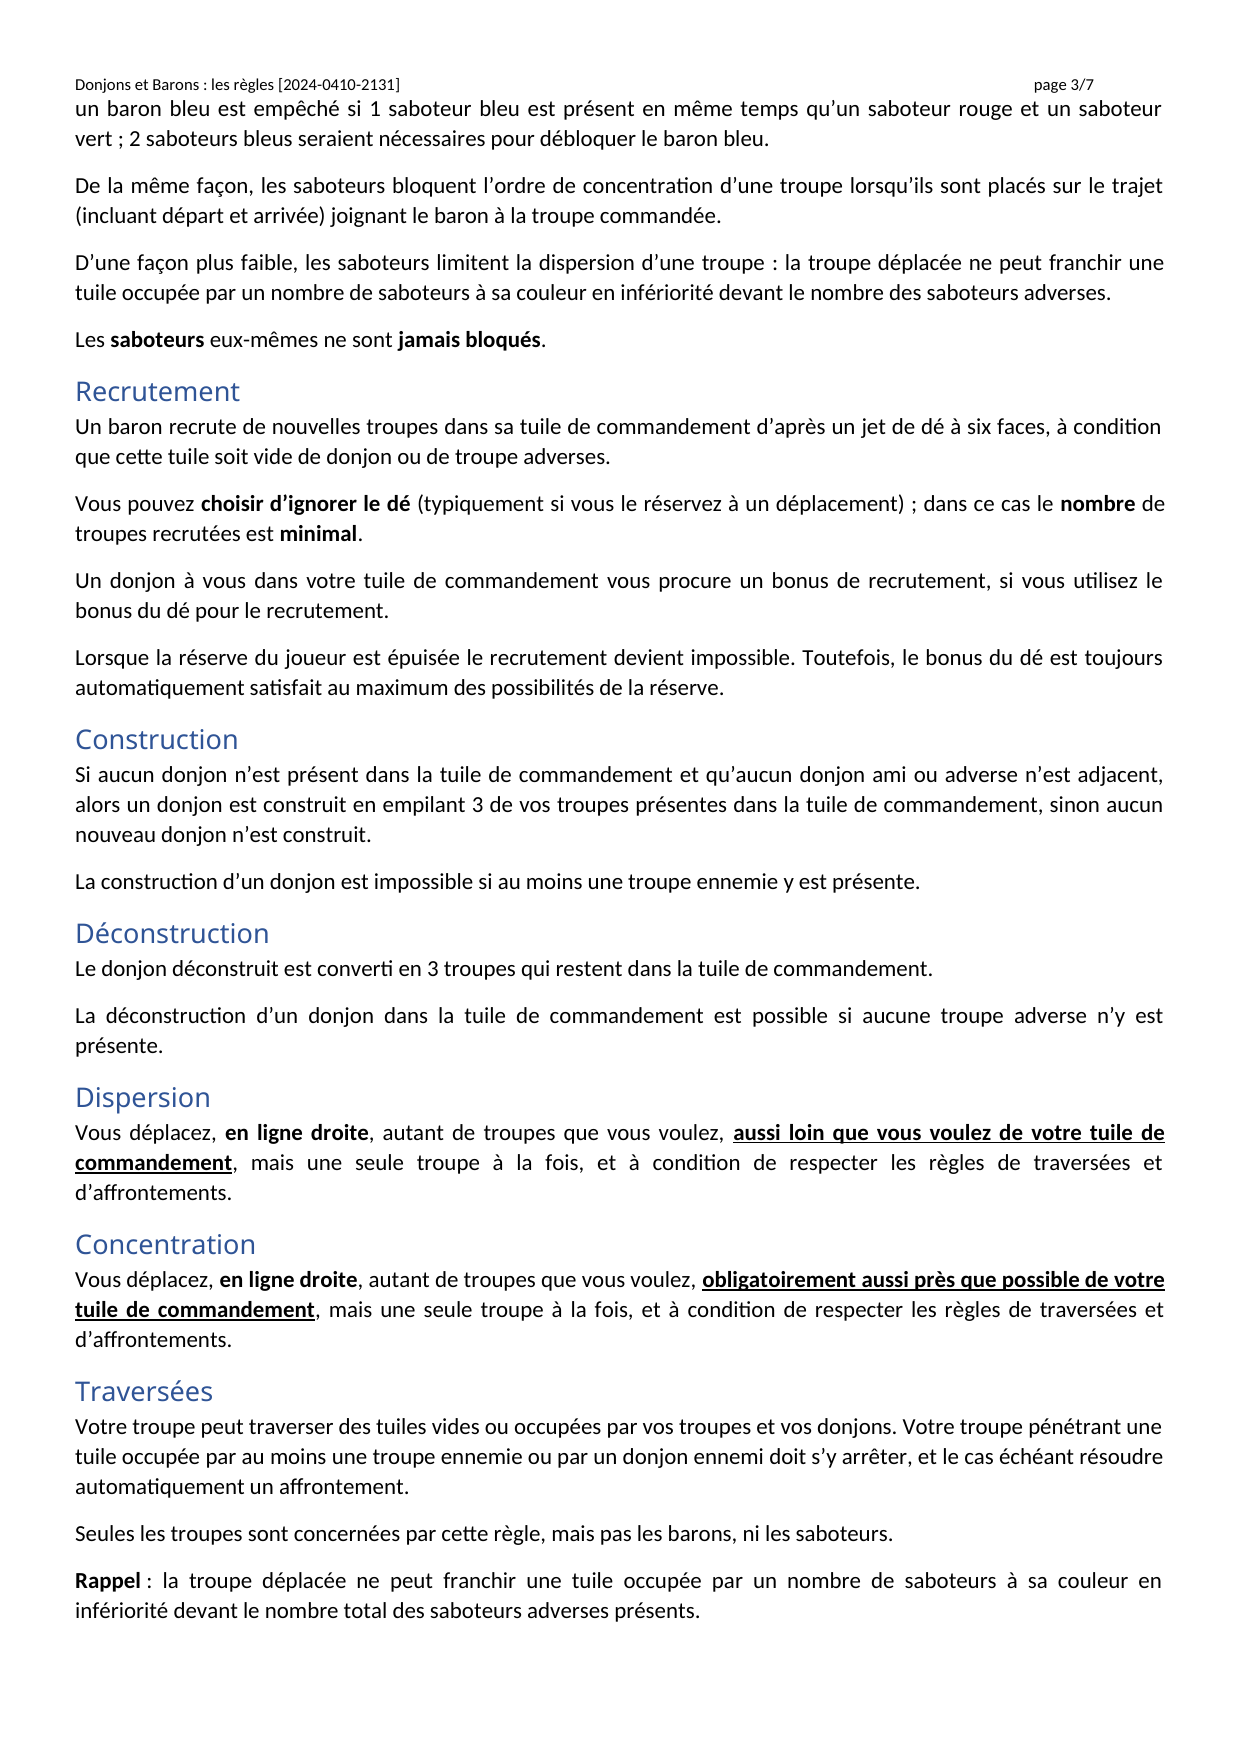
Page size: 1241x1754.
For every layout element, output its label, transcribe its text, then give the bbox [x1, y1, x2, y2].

subtitle Construction [75, 720, 1165, 757]
text Vous pouvez choisir d’ignorer le dé (typiquement si vous le réservez à un déplacement) ; dans ce cas le nombre de troupes recrutées est minimal. [75, 489, 1165, 547]
text Rappel : la troupe déplacée ne peut franchir une tuile occupée par un nombre de saboteurs à sa couleur en infériorité devant le nombre total des saboteurs adverses présents. [75, 1566, 1165, 1624]
text Votre troupe peut traverser des tuiles vides ou occupées par vos troupes et vos donjons. Votre troupe pénétrant une tuile occupée par au moins une troupe ennemie ou par un donjon ennemi doit s’y arrêter, et le cas échéant résoudre automatiquement un affrontement. [75, 1412, 1165, 1500]
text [75, 94, 1165, 152]
text Les saboteurs eux-mêmes ne sont jamais bloqués. [75, 325, 1165, 353]
text De la même façon, les saboteurs bloquent l’ordre de concentration d’une troupe lorsqu’ils sont placés sur le trajet (incluant départ et arrivée) joignant le baron à la troupe commandée. [75, 171, 1165, 229]
subtitle Traversées [75, 1372, 1165, 1409]
text Seules les troupes sont concernées par cette règle, mais pas les barons, ni les saboteurs. [75, 1519, 1165, 1547]
text Vous déplacez, en ligne droite, autant de troupes que vous voulez, aussi loin que vous voulez de votre tuile de commandement, mais une seule troupe à la fois, et à condition de respecter les règles de traversées et d’affrontements. [75, 1118, 1165, 1206]
text Si aucun donjon n’est présent dans la tuile de commandement et qu’aucun donjon ami ou adverse n’est adjacent, alors un donjon est construit en empilant 3 de vos troupes présentes dans la tuile de commandement, sinon aucun nouveau donjon n’est construit. [75, 760, 1165, 848]
text La construction d’un donjon est impossible si au moins une troupe ennemie y est présente. [75, 867, 1165, 895]
subtitle Recrutement [75, 372, 1165, 409]
text La déconstruction d’un donjon dans la tuile de commandement est possible si aucune troupe adverse n’y est présente. [75, 1001, 1165, 1059]
subtitle Déconstruction [75, 914, 1165, 951]
text Un baron recrute de nouvelles troupes dans sa tuile de commandement d’après un jet de dé à six faces, à condition que cette tuile soit vide de donjon ou de troupe adverses. [75, 412, 1165, 470]
text Un donjon à vous dans votre tuile de commandement vous procure un bonus de recrutement, si vous utilisez le bonus du dé pour le recrutement. [75, 566, 1165, 624]
subtitle Concentration [75, 1225, 1165, 1262]
text Le donjon déconstruit est converti en 3 troupes qui restent dans la tuile de commandement. [75, 954, 1165, 982]
text Lorsque la réserve du joueur est épuisée le recrutement devient impossible. Toutefois, le bonus du dé est toujours automatiquement satisfait au maximum des possibilités de la réserve. [75, 643, 1165, 701]
text D’une façon plus faible, les saboteurs limitent la dispersion d’une troupe : la troupe déplacée ne peut franchir une tuile occupée par un nombre de saboteurs à sa couleur en infériorité devant le nombre des saboteurs adverses. [75, 248, 1165, 306]
subtitle Dispersion [75, 1078, 1165, 1115]
text Vous déplacez, en ligne droite, autant de troupes que vous voulez, obligatoirement aussi près que possible de votre tuile de commandement, mais une seule troupe à la fois, et à condition de respecter les règles de traversées et d’affrontements. [75, 1265, 1165, 1353]
